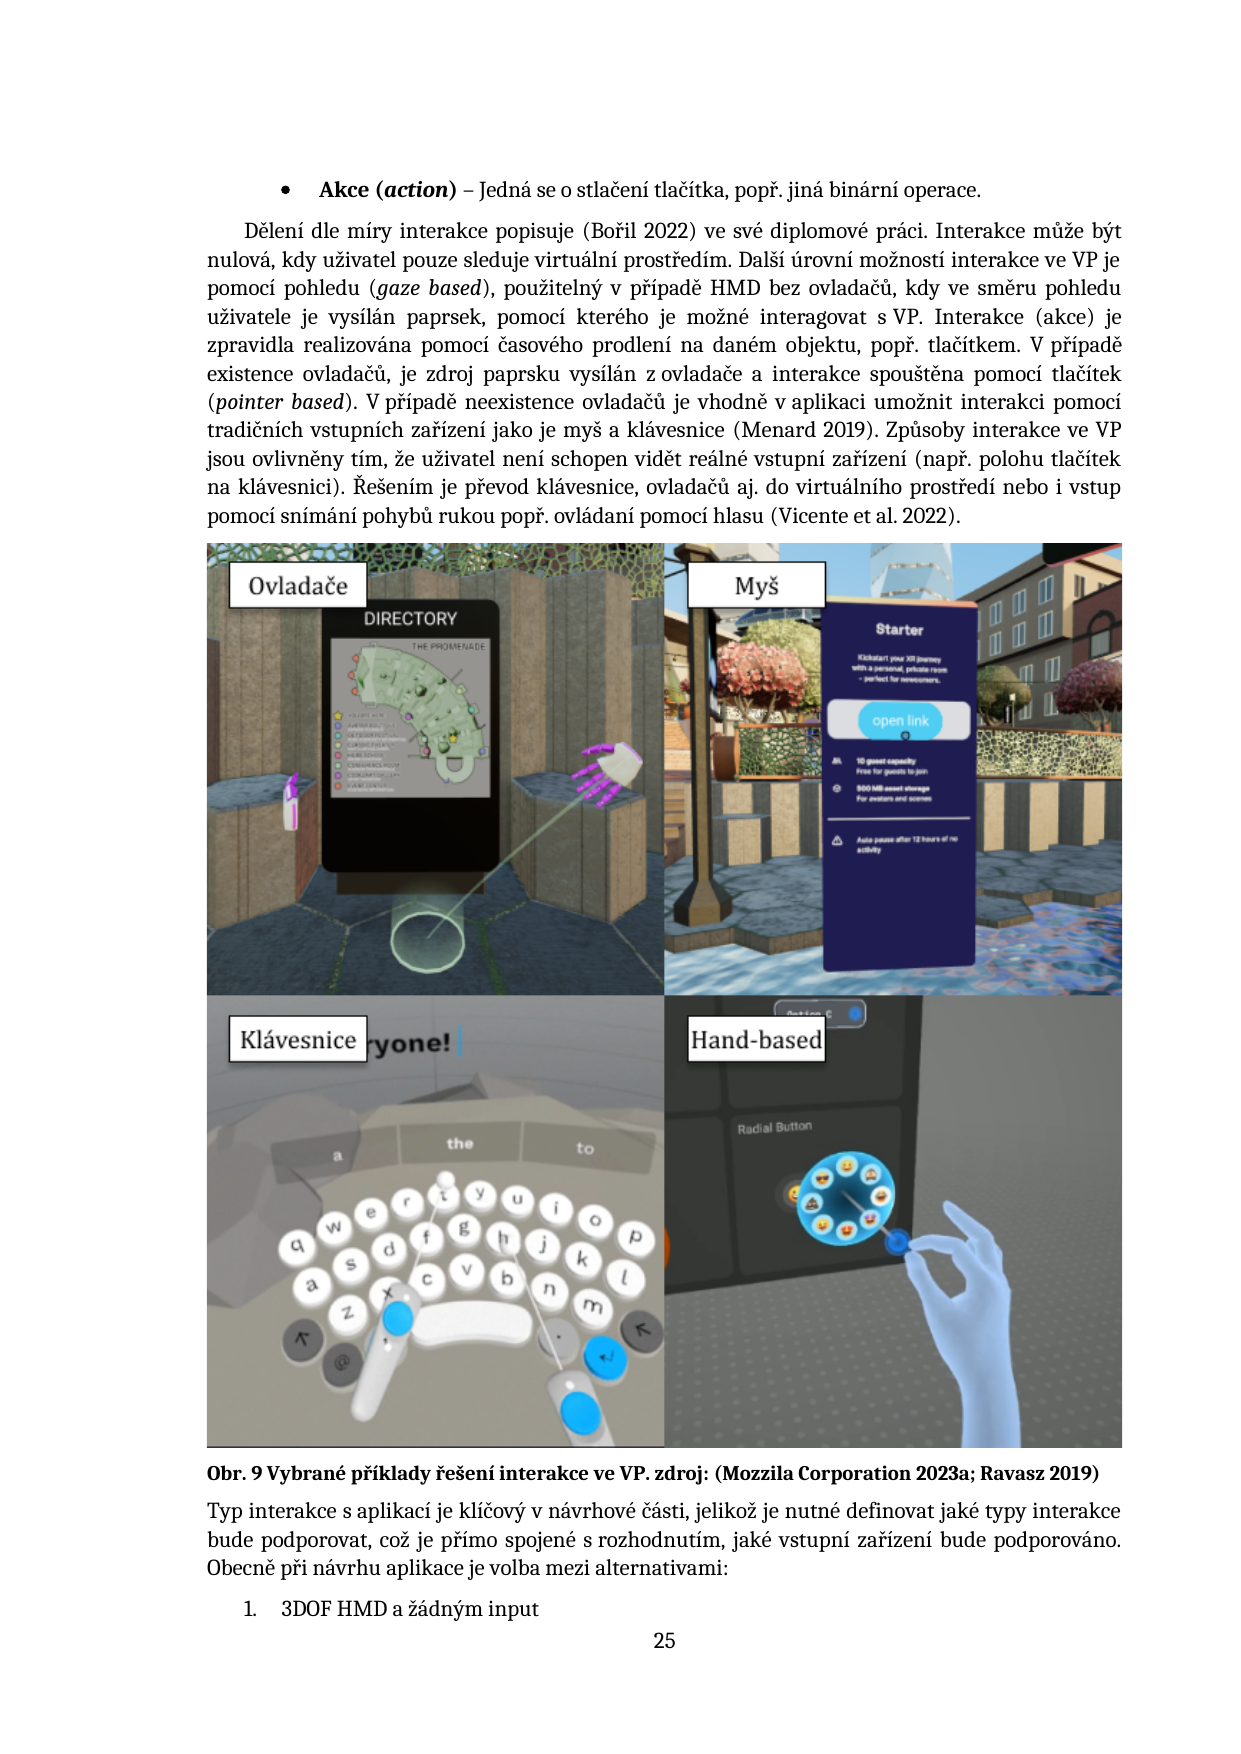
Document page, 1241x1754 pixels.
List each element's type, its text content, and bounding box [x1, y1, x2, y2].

list Akce (action) – Jedná se o stlačení tlačítka, popř. jiná binární operace. [281, 177, 1122, 203]
text Obr. 9 Vybrané příklady řešení interakce ve VP. zdroj: (Mozzila Corporation 2023a; Ravasz 2019) [207, 1462, 1122, 1486]
text Typ interakce s aplikací je klíčový v návrhové části, jelikož je nutné definovat jaké typy interakce bude podporovat, což je přímo spojené s rozhodnutím, jaké vstupní zařízení bude podporováno. Obecně při návrhu aplikace je volba mezi alternativami: [207, 1498, 1122, 1582]
text Dělení dle míry interakce popisuje (Bořil 2022) ve své diplomové práci. Interakce může být nulová, kdy uživatel pouze sleduje virtuální prostředím. Další úrovní možností interakce ve VP je pomocí pohledu (gaze based), použitelný v případě HMD bez ovladačů, kdy ve směru pohledu uživatele je vysílán paprsek, pomocí kterého je možné interagovat s VP. Interakce (akce) je zpravidla realizována pomocí časového prodlení na daném objektu, popř. tlačítkem. V případě existence ovladačů, je zdroj paprsku vysílán z ovladače a interakce spouštěna pomocí tlačítek (pointer based). V případě neexistence ovladačů je vhodně v aplikaci umožnit interakci pomocí tradičních vstupních zařízení jako je myš a klávesnice (Menard 2019). Způsoby interakce ve VP jsou ovlivněny tím, že uživatel není schopen vidět reálné vstupní zařízení (např. polohu tlačítek na klávesnici). Řešením je převod klávesnice, ovladačů aj. do virtuálního prostředí nebo i vstup pomocí snímání pohybů rukou popř. ovládaní pomocí hlasu (Vicente et al. 2022). [207, 218, 1122, 529]
list 3DOF HMD a žádným input [244, 1596, 1122, 1622]
picture [206, 543, 1123, 1448]
